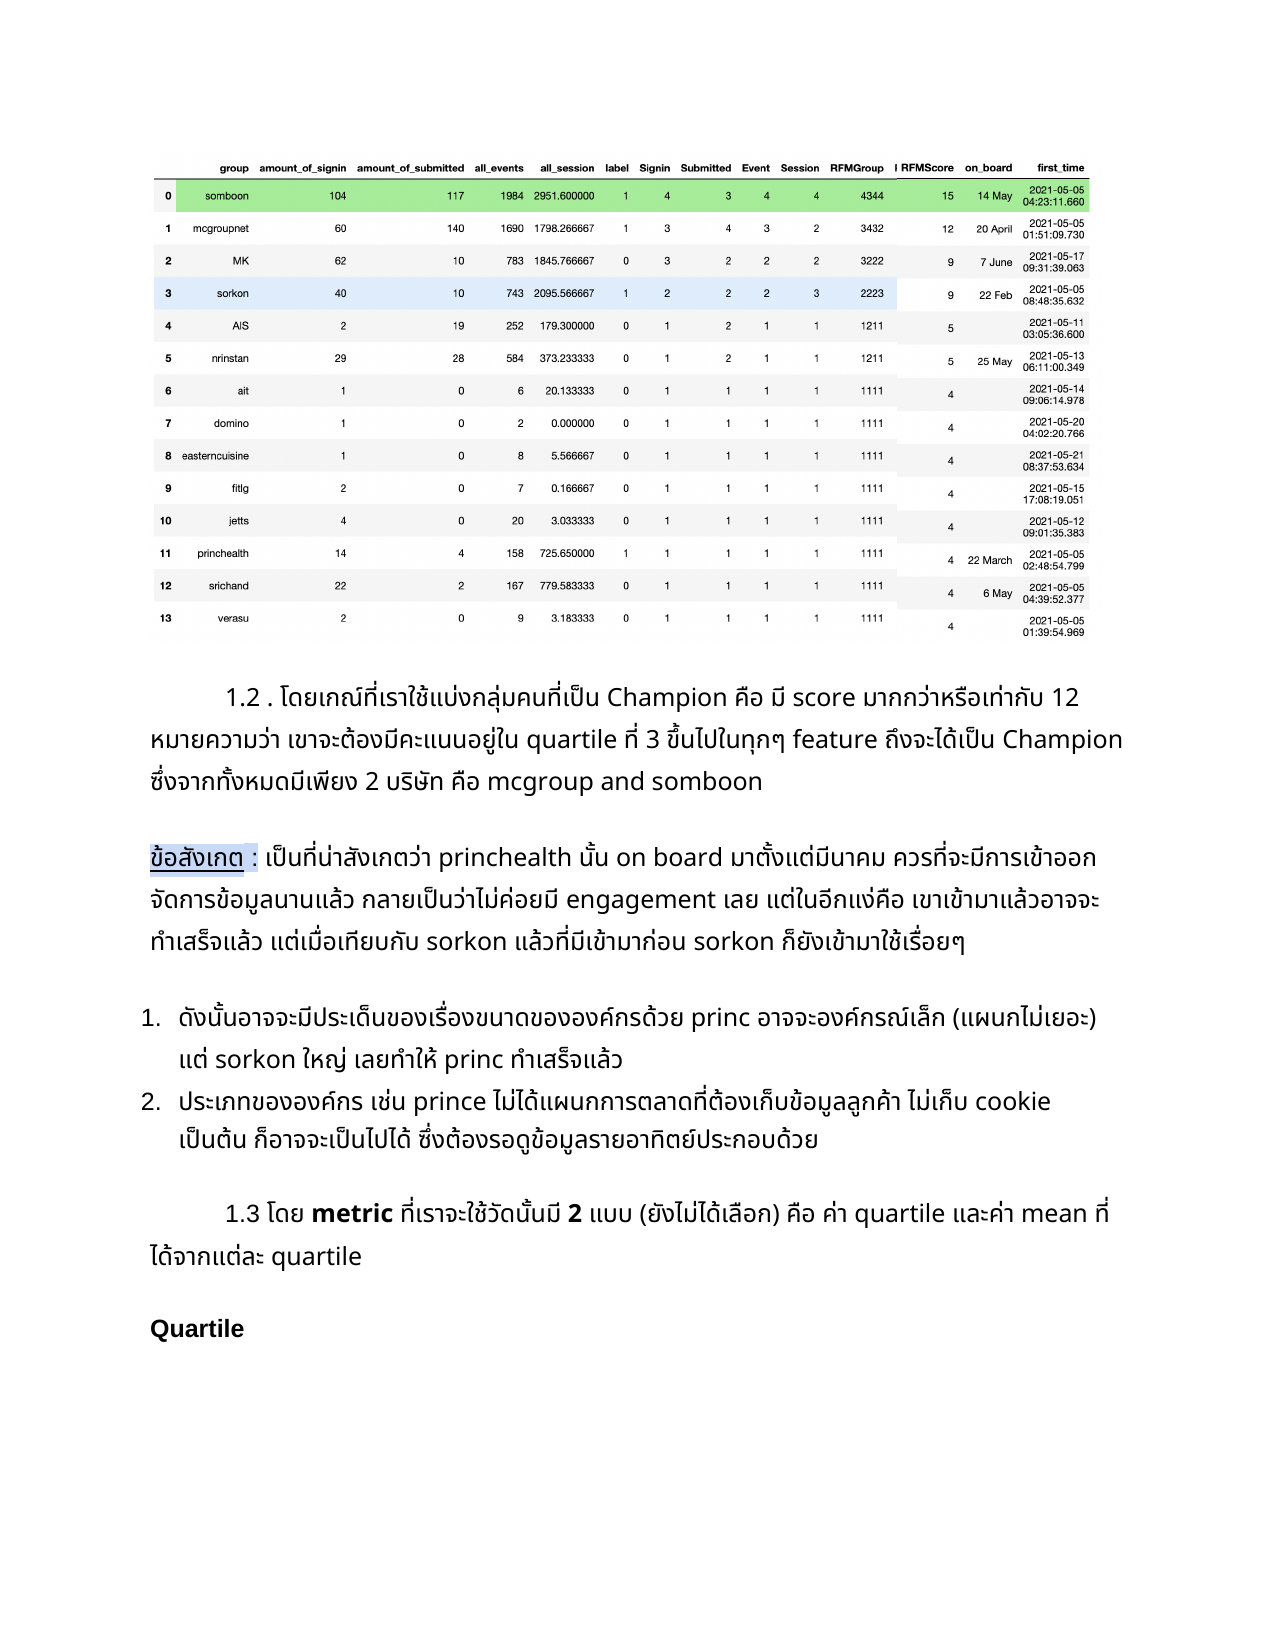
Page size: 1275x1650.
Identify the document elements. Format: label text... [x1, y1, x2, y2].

list ดังนั้นอาจจะมีประเด็นของเรื่องขนาดขององค์กรด้วย princ อาจจะองค์กรณ์เล็ก (แผนกไม่เยอะ) แต่ sorkon ใหญ่ เลยทำให้ princ ทำเสร็จแล้ว [141, 999, 1125, 1078]
text 1.2 . โดยเกณ์ที่เราใช้แบ่งกลุ่มคนที่เป็น Champion คือ มี score มากกว่าหรือเท่ากับ 12 หมายความว่า เขาจะต้องมีคะแนนอยู่ใน quartile ที่ 3 ขึ้นไปในทุกๆ feature ถึงจะได้เป็น Champion ซึ่งจากทั้งหมดมีเพียง 2 บริษัท คือ mcgroup and somboon [150, 680, 1125, 801]
text 1.3 โดย metric ที่เราจะใช้วัดนั้นมี 2 แบบ (ยังไม่ได้เลือก) คือ ค่า quartile และค่า mean ที่ได้จากแต่ละ quartile [150, 1196, 1125, 1275]
text Quartile [150, 1314, 1125, 1342]
list ประเภทขององค์กร เช่น prince ไม่ได้แผนกการตลาดที่ต้องเก็บข้อมูลลูกค้า ไม่เก็บ cookie เป็นต้น ก็อาจจะเป็นไปได้ ซึ่งต้องรอดูข้อมูลรายอาทิตย์ประกอบด้วย [141, 1084, 1125, 1158]
picture [150, 150, 1102, 643]
text ข้อสังเกต : เป็นที่น่าสังเกตว่า princhealth นั้น on board มาตั้งแต่มีนาคม ควรที่จะมีการเข้าออกจัดการข้อมูลนานแล้ว กลายเป็นว่าไม่ค่อยมี engagement เลย แต่ในอีกแง่คือ เขาเข้ามาแล้วอาจจะทำเสร็จแล้ว แต่เมื่อเทียบกับ sorkon แล้วที่มีเข้ามาก่อน sorkon ก็ยังเข้ามาใช้เรื่อยๆ [150, 839, 1125, 961]
